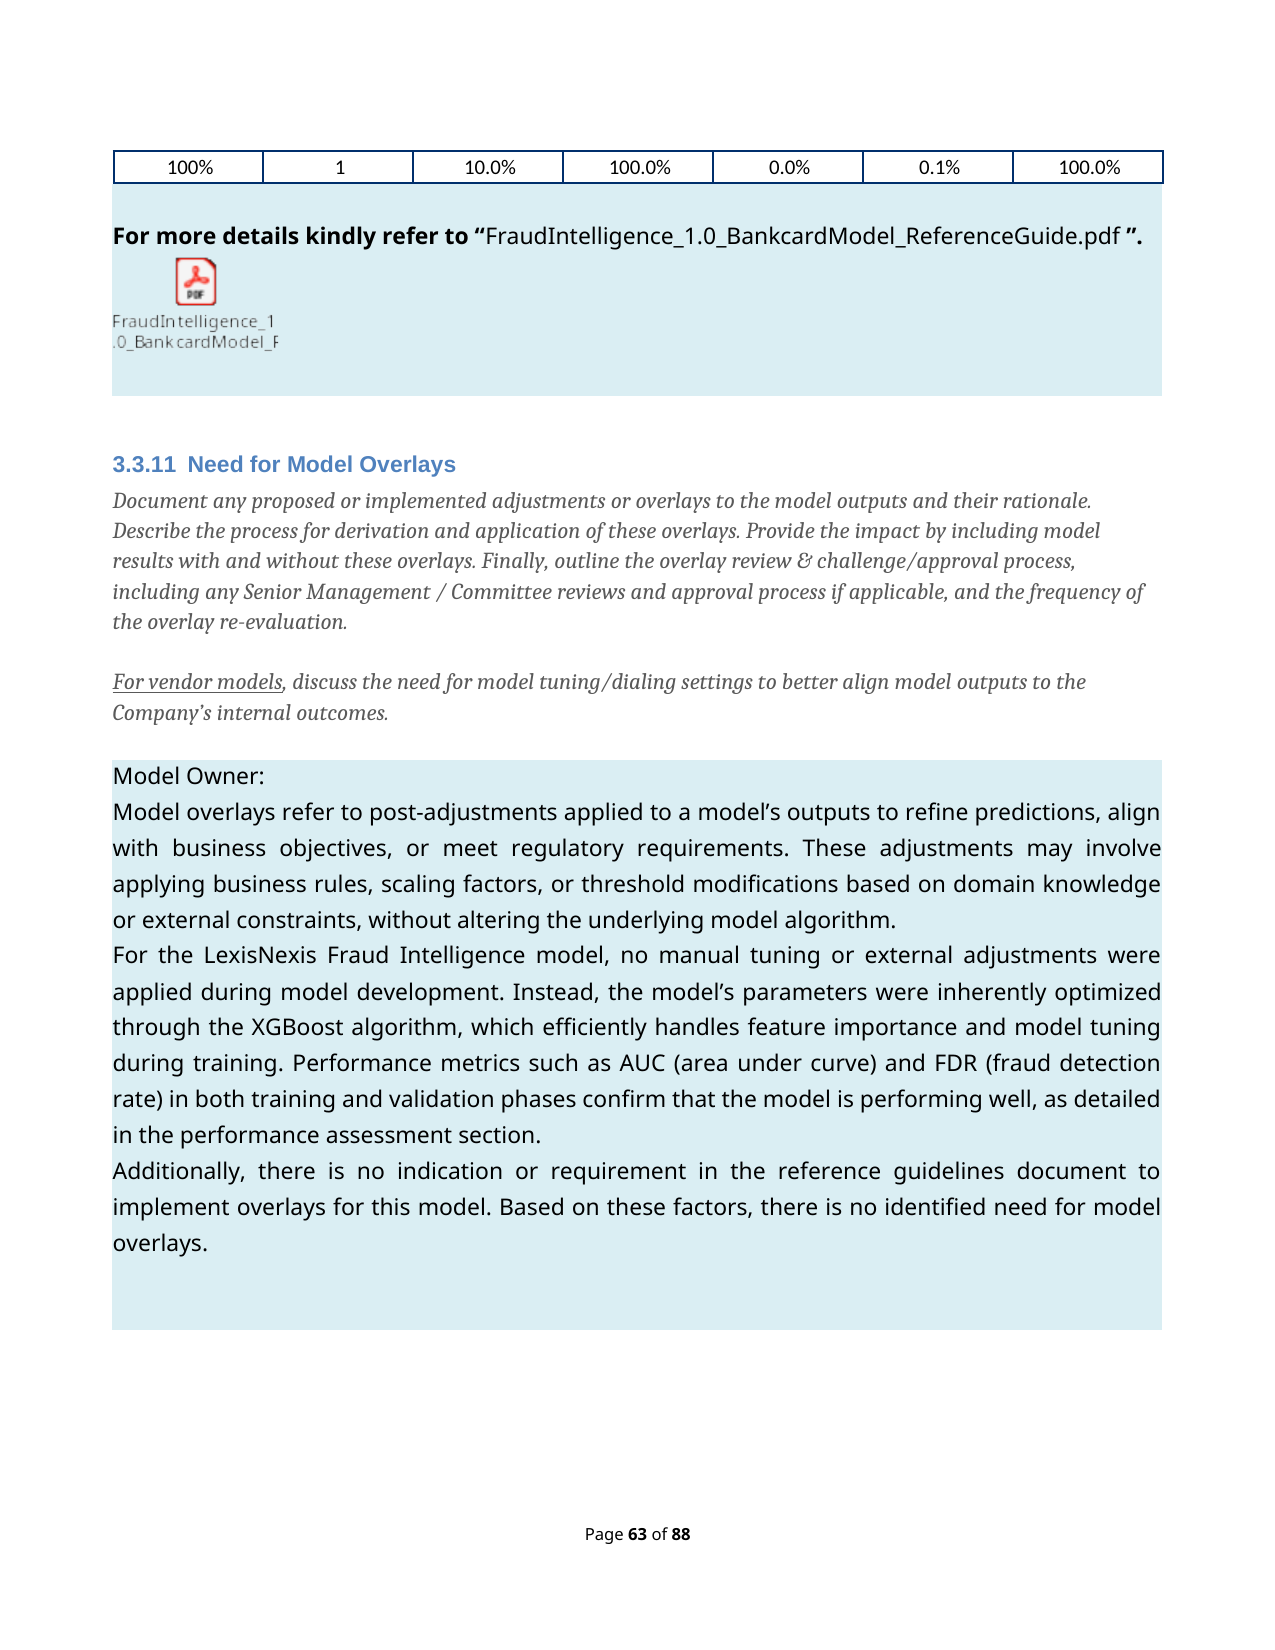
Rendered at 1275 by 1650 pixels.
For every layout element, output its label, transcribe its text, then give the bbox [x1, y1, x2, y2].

text Model Owner: [112, 760, 1162, 791]
text For more details kindly refer to “FraudIntelligence_1.0_BankcardModel_ReferenceGuide.pdf ”. [112, 220, 1162, 251]
subtitle Need for Model Overlays [112, 451, 1162, 478]
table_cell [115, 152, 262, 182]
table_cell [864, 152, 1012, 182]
text For the LexisNexis Fraud Intelligence model, no manual tuning or external adjustments were applied during model development. Instead, the model’s parameters were inherently optimized through the XGBoost algorithm, which efficiently handles feature importance and model tuning during training. Performance metrics such as AUC (area under curve) and FDR (fraud detection rate) in both training and validation phases confirm that the model is performing well, as detailed in the performance assessment section. [112, 939, 1162, 1150]
text Model overlays refer to post-adjustments applied to a model’s outputs to refine predictions, align with business objectives, or meet regulatory requirements. These adjustments may involve applying business rules, scaling factors, or threshold modifications based on domain knowledge or external constraints, without altering the underlying model algorithm. [112, 796, 1162, 935]
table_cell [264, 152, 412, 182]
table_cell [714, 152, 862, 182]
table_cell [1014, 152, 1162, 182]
text Additionally, there is no indication or requirement in the reference guidelines document to implement overlays for this model. Based on these factors, there is no identified need for model overlays. [112, 1155, 1162, 1258]
text For vendor models, discuss the need for model tuning/dialing settings to better align model outputs to the Company’s internal outcomes. [112, 669, 1162, 726]
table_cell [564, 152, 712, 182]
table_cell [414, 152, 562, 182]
text Document any proposed or implemented adjustments or overlays to the model outputs and their rationale. Describe the process for derivation and application of these overlays. Provide the impact by including model results with and without these overlays. Finally, outline the overlay review & challenge/approval process, including any Senior Management / Committee reviews and approval process if applicable, and the frequency of the overlay re-evaluation. [112, 488, 1162, 635]
